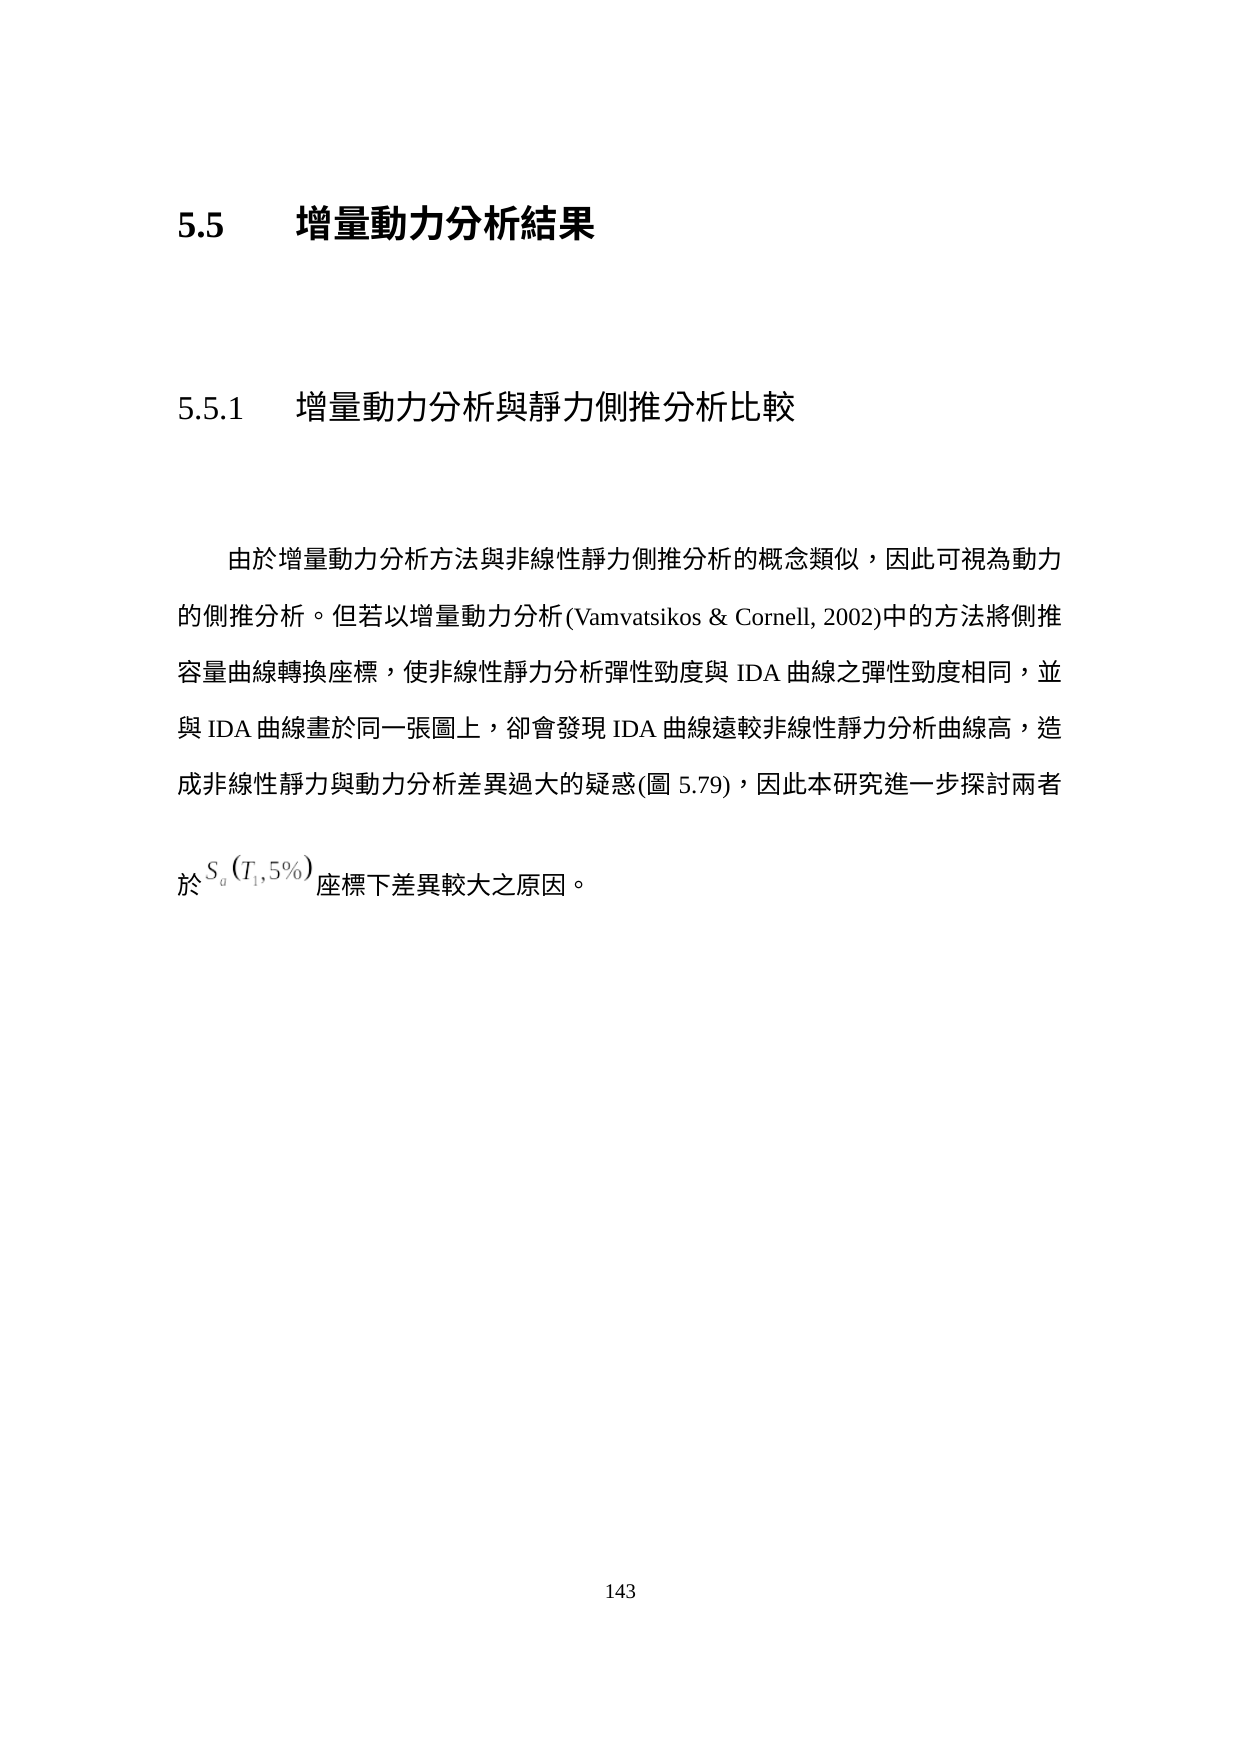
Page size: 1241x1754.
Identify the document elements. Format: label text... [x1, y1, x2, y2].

subtitle 增量動力分析結果 [177, 184, 1063, 259]
subtitle 增量動力分析與靜力側推分析比較 [177, 368, 1063, 443]
